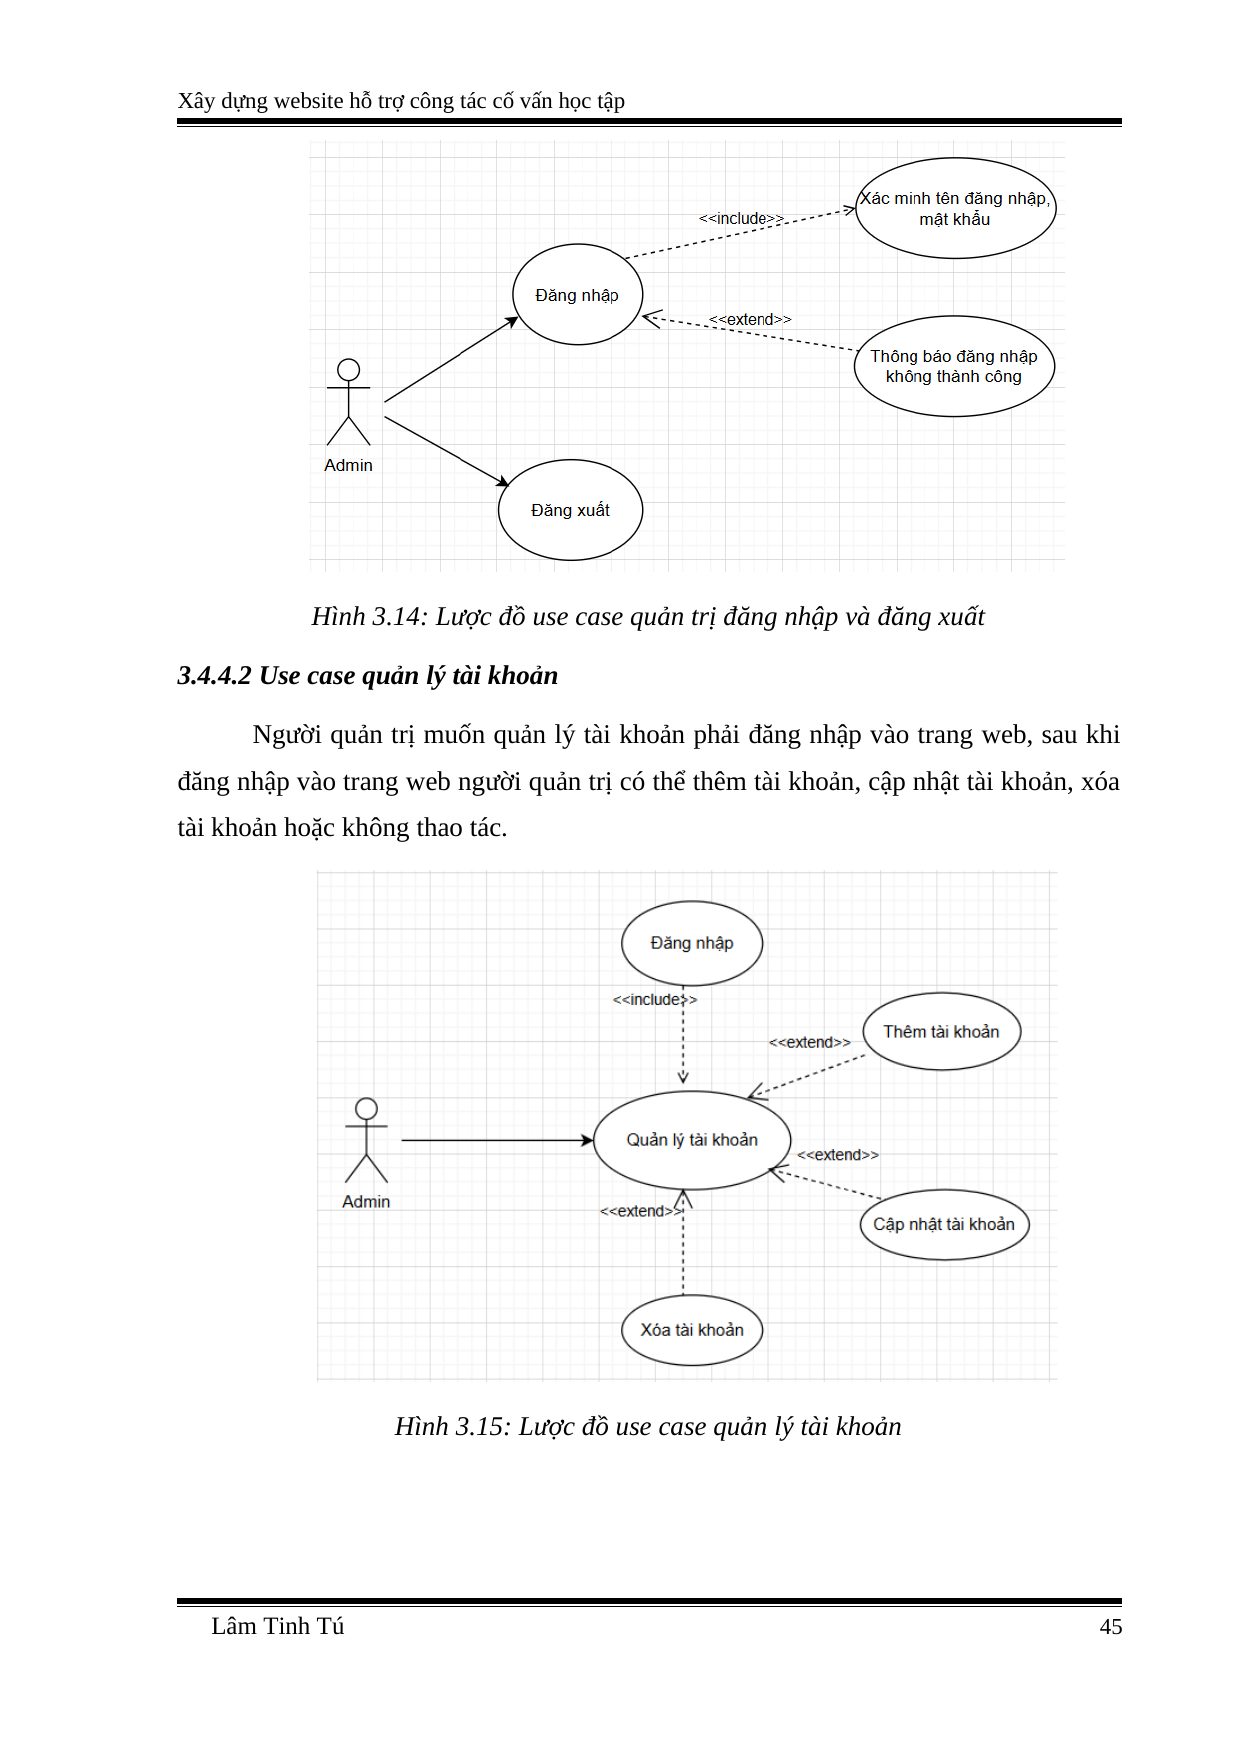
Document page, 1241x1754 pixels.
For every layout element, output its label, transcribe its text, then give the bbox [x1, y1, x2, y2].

picture [309, 140, 1066, 572]
text Người quản trị muốn quản lý tài khoản phải đăng nhập vào trang web, sau khi đăng nhập vào trang web người quản trị có thể thêm tài khoản, cập nhật tài khoản, xóa tài khoản hoặc không thao tác. [177, 718, 1122, 842]
subtitle Use case quản lý tài khoản [177, 659, 1122, 690]
picture [316, 870, 1058, 1382]
